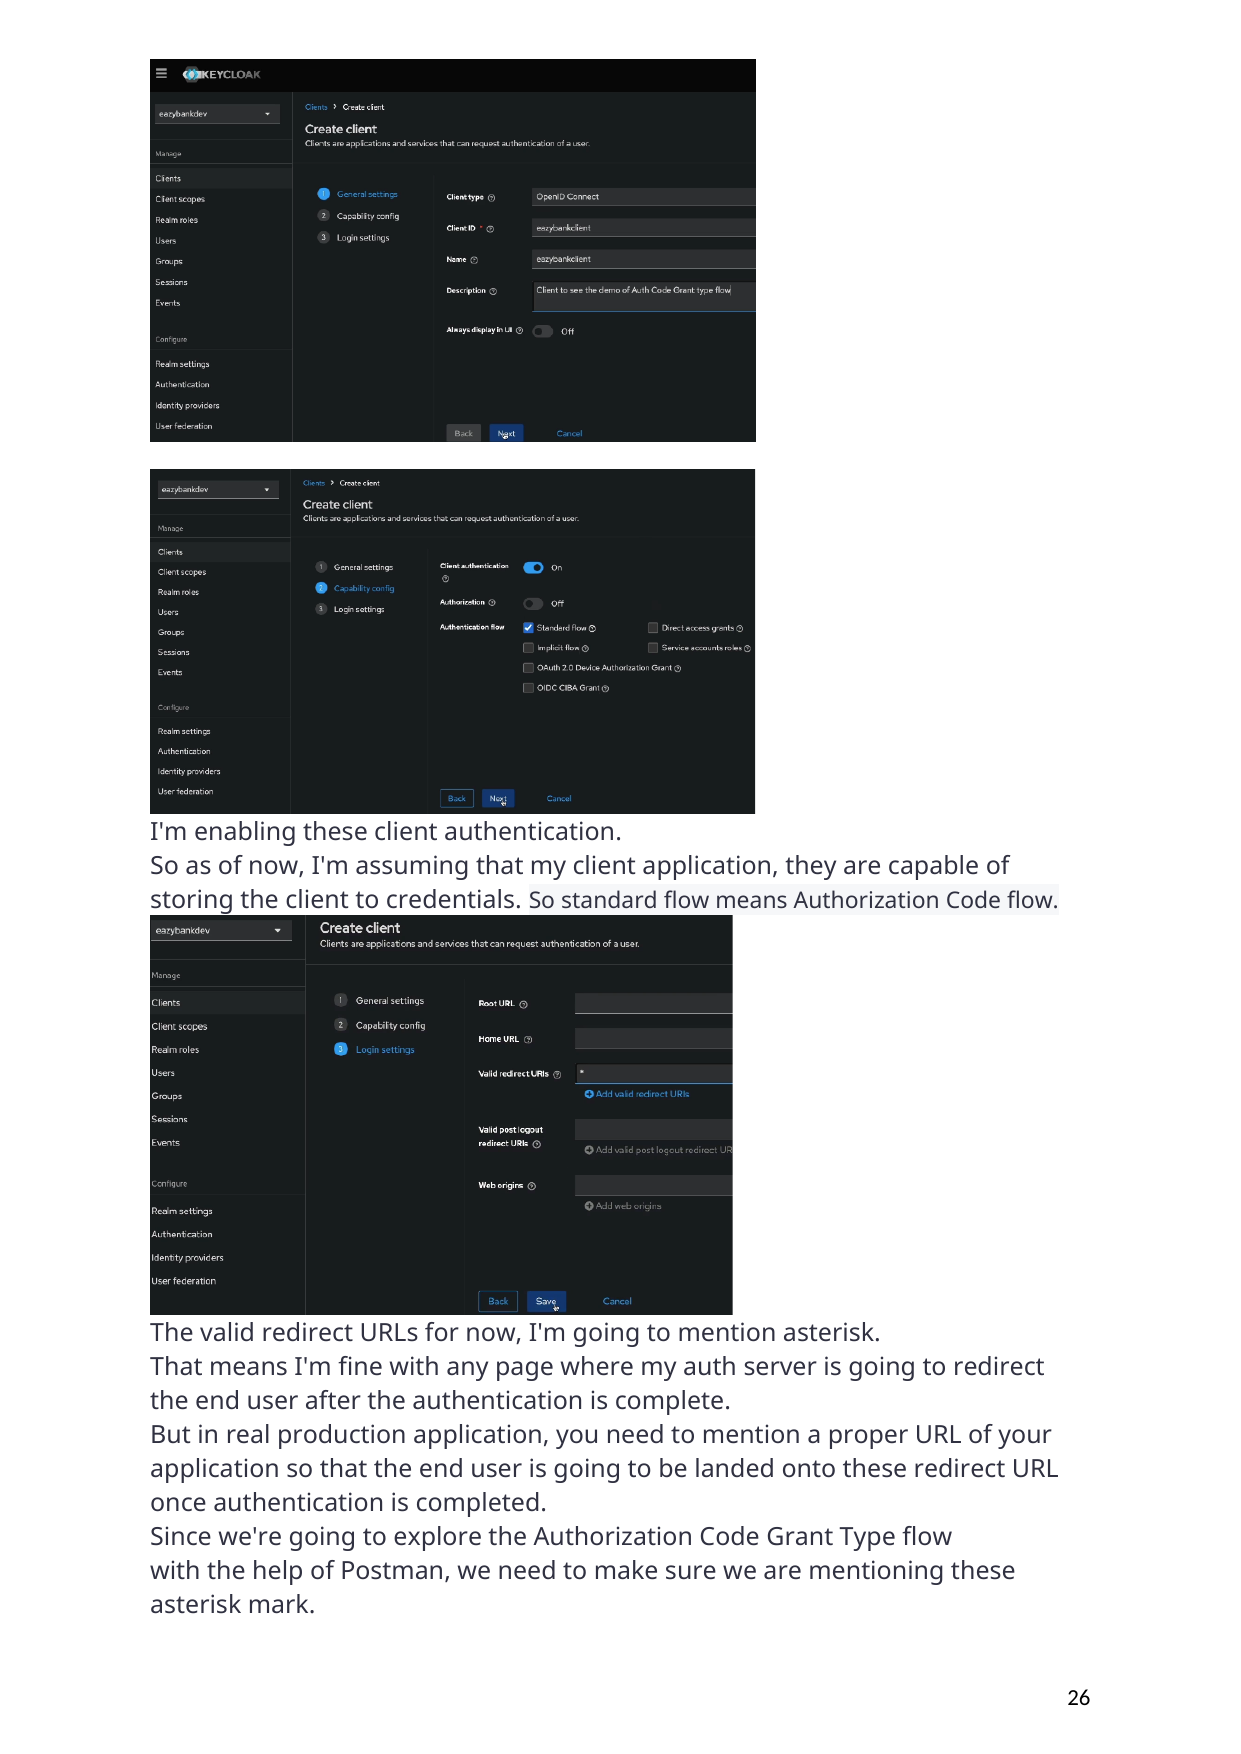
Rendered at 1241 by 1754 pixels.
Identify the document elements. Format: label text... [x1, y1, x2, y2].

picture [150, 915, 733, 1315]
text That means I'm fine with any page where my auth server is going to redirect the end user after the authentication is complete. [150, 1348, 1090, 1417]
picture [150, 59, 756, 442]
text But in real production application, you need to mention a proper URL of your application so that the end user is going to be landed onto these redirect URL [150, 1417, 1090, 1485]
text I'm enabling these client authentication. [150, 814, 1090, 848]
text The valid redirect URLs for now, I'm going to mention asterisk. [150, 1314, 1090, 1348]
text So as of now, I'm assuming that my client application, they are capable of storing the client to credentials. So standard flow means Authorization Code flow. [150, 848, 1090, 916]
text with the help of Postman, we need to make sure we are mentioning these asterisk mark. [150, 1553, 1090, 1621]
text once authentication is completed. [150, 1485, 1090, 1519]
picture [150, 469, 755, 814]
text Since we're going to explore the Authorization Code Grant Type flow [150, 1519, 1090, 1553]
